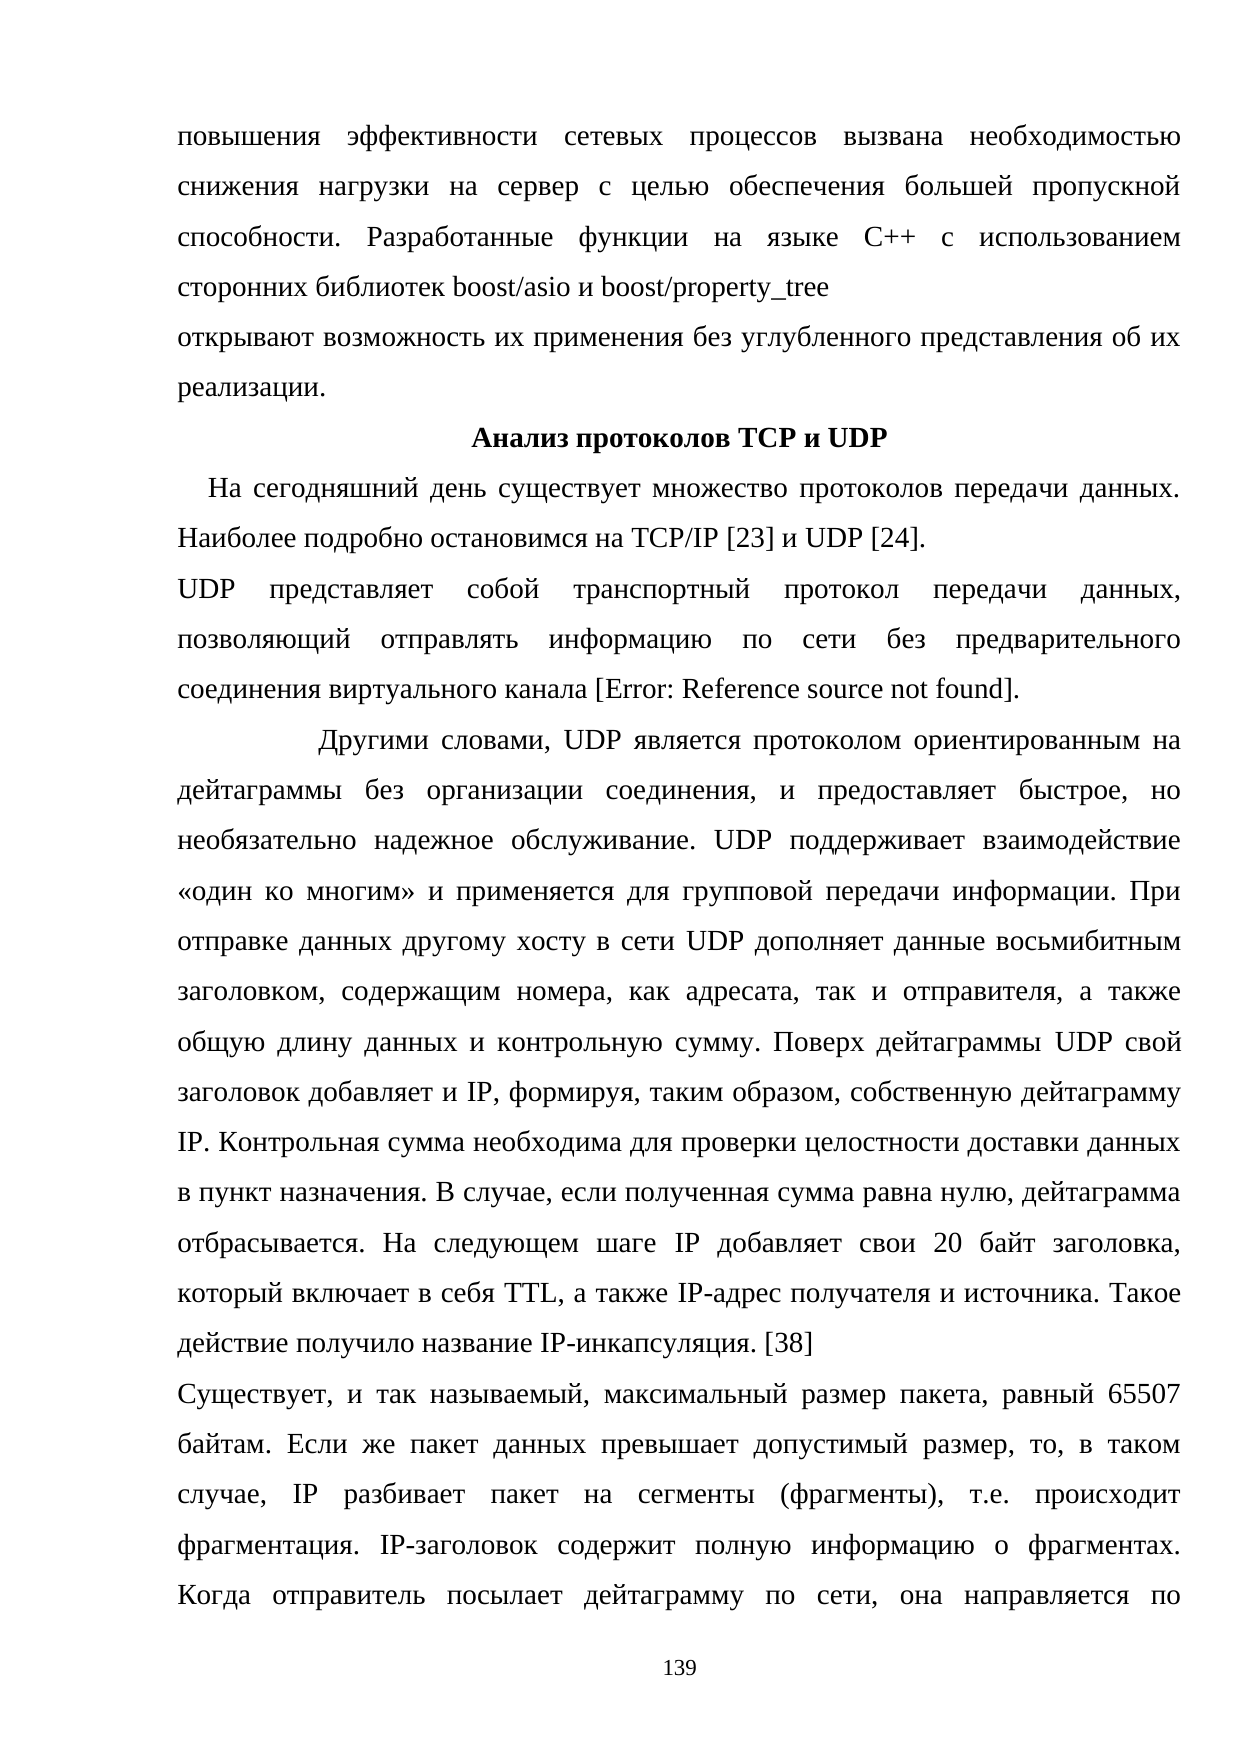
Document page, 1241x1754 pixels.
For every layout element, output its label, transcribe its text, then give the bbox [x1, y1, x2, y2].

text Другими словами, UDP является протоколом ориентированным на дейтаграммы без организации соединения, и предоставляет быстрое, но необязательно надежное обслуживание. UDP поддерживает взаимодействие «один ко многим» и применяется для групповой передачи информации. При отправке данных другому хосту в сети UDP дополняет данные восьмибитным заголовком, содержащим номера, как адресата, так и отправителя, а также общую длину данных и контрольную сумму. Поверх дейтаграммы UDP свой заголовок добавляет и IP, формируя, таким образом, собственную дейтаграмму IP. Контрольная сумма необходима для проверки целостности доставки данных в пункт назначения. В случае, если полученная сумма равна нулю, дейтаграмма отбрасывается. На следующем шаге IP добавляет свои 20 байт заголовка, который включает в себя TTL, а также IP-адрес получателя и источника. Такое действие получило название IP-инкапсуляция. [26] [177, 722, 1182, 1359]
text Анализ протоколов TCP и UDP [177, 420, 1182, 453]
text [177, 1376, 1182, 1611]
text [177, 118, 1182, 302]
text На сегодняшний день существует множество протоколов передачи данных. Наиболее подробно остановимся на TCP/IP [8] и UDP [9]. [177, 470, 1182, 554]
text открывают возможность их применения без углубленного представления об их реализации. [177, 319, 1182, 403]
